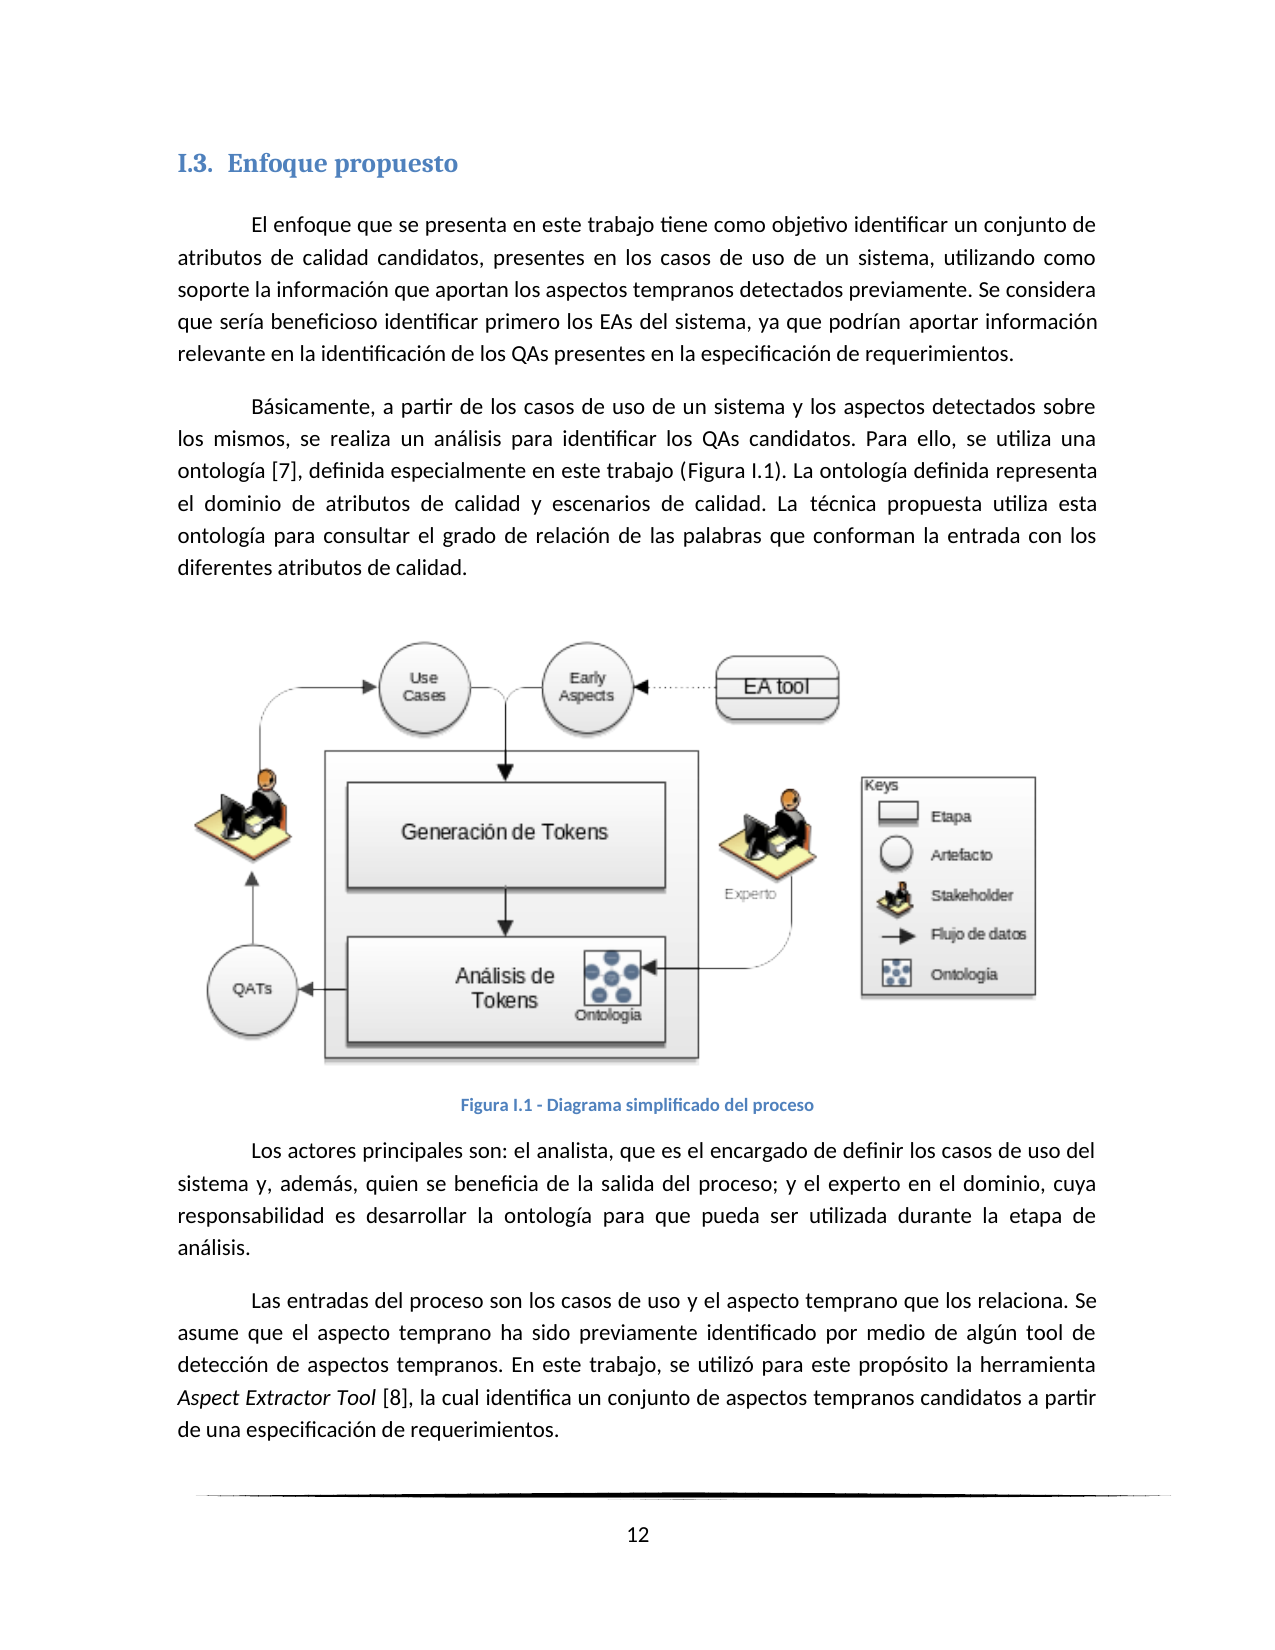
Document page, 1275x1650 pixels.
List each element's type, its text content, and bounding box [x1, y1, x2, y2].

subtitle Enfoque propuesto [177, 148, 1098, 179]
text El enfoque que se presenta en este trabajo tiene como objetivo identificar un conjunto de atributos de calidad candidatos, presentes en los casos de uso de un sistema, utilizando como soporte la información que aportan los aspectos tempranos detectados previamente. Se considera que sería beneficioso identificar primero los EAs del sistema, ya que podrían aportar información relevante en la identificación de los QAs presentes en la especificación de requerimientos. [177, 211, 1098, 367]
text Básicamente, a partir de los casos de uso de un sistema y los aspectos detectados sobre los mismos, se realiza un análisis para identificar los QAs candidatos. Para ello, se utiliza una ontología , definida especialmente en este trabajo (). La ontología definida representa el dominio de atributos de calidad y escenarios de calidad. La técnica propuesta utiliza esta ontología para consultar el grado de relación de las palabras que conforman la entrada con los diferentes atributos de calidad. [177, 392, 1098, 581]
picture [195, 1492, 1172, 1500]
text Las entradas del proceso son los casos de uso y el aspecto temprano que los relaciona. Se asume que el aspecto temprano ha sido previamente identificado por medio de algún tool de detección de aspectos tempranos. En este trabajo, se utilizó para este propósito la herramienta Aspect Extractor Tool , la cual identifica un conjunto de aspectos tempranos candidatos a partir de una especificación de requerimientos. [177, 1286, 1098, 1443]
text Los actores principales son: el analista, que es el encargado de definir los casos de uso del sistema y, además, quien se beneficia de la salida del proceso; y el experto en el dominio, cuya responsabilidad es desarrollar la ontología para que pueda ser utilizada durante la etapa de análisis. [177, 1136, 1098, 1261]
